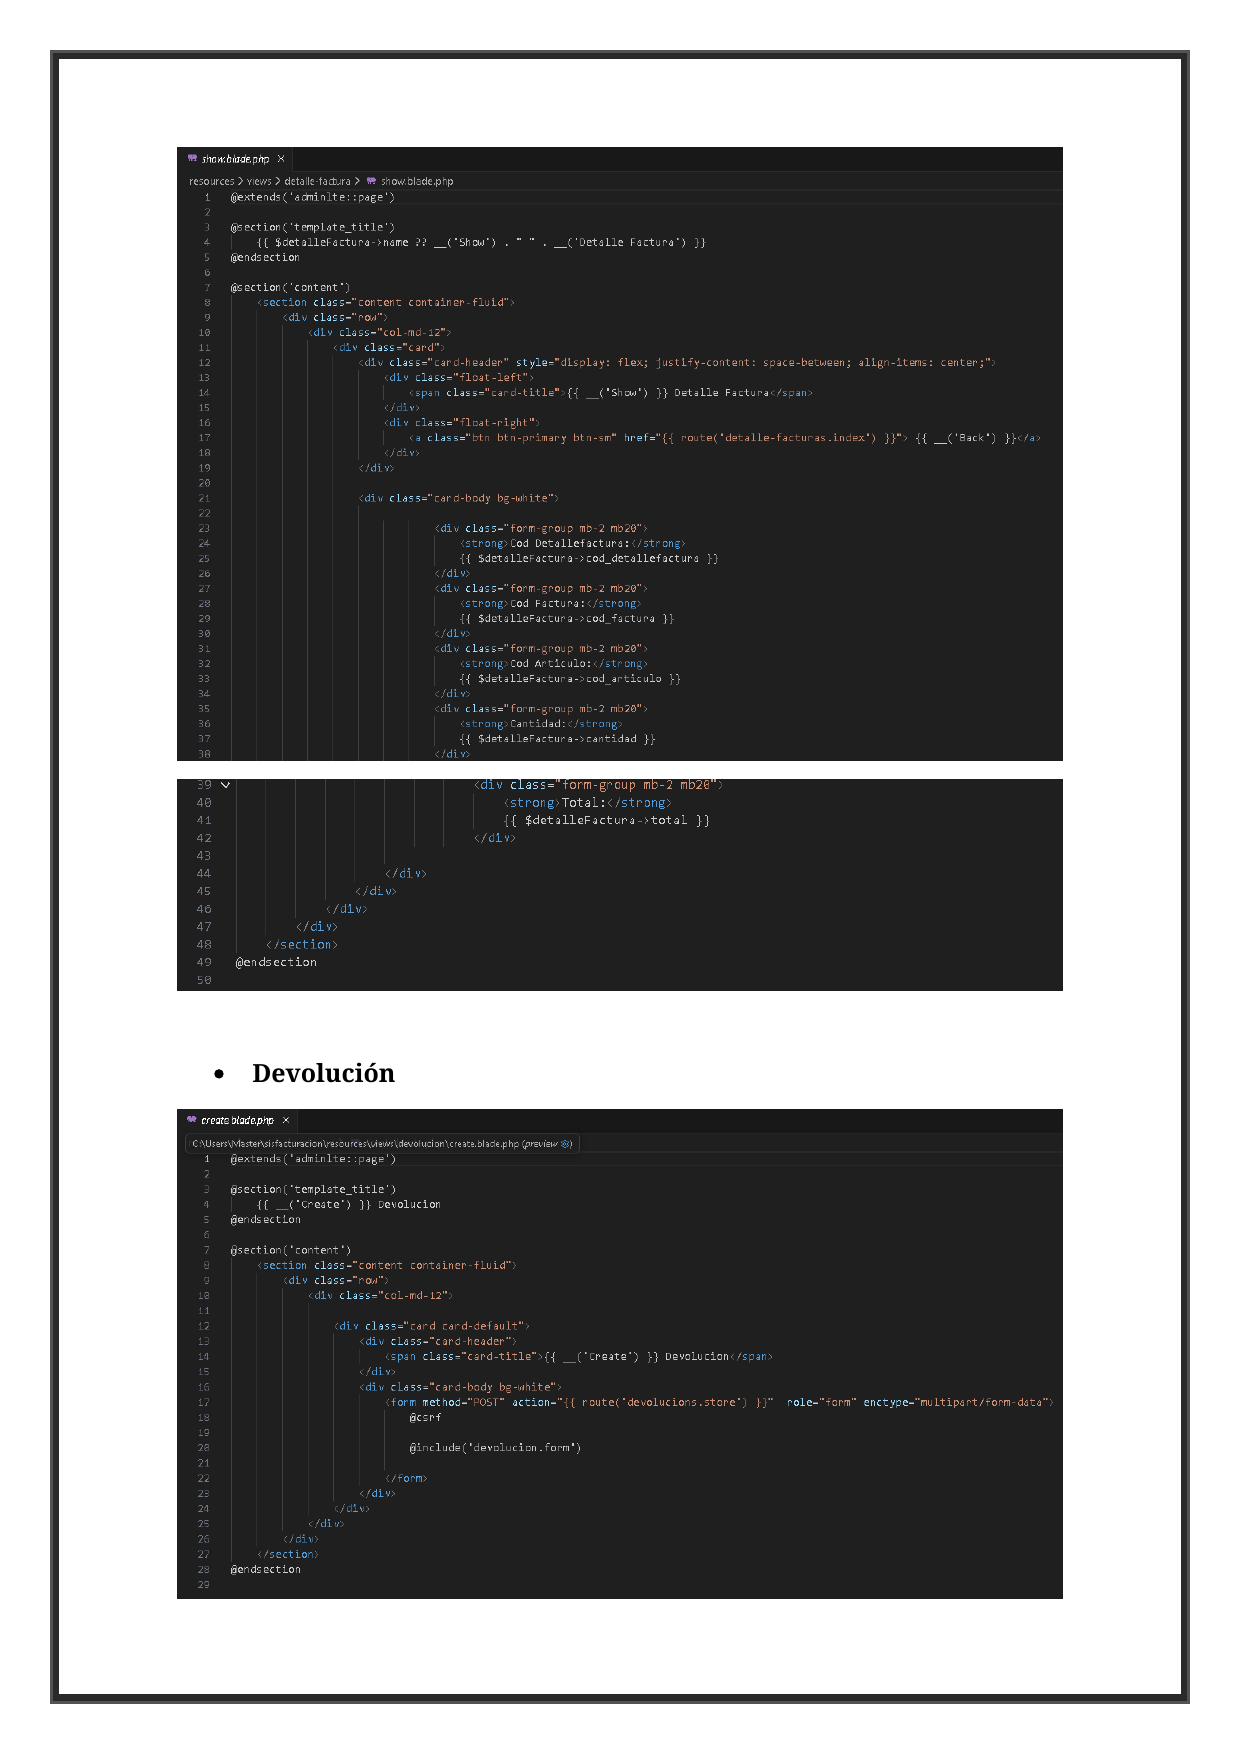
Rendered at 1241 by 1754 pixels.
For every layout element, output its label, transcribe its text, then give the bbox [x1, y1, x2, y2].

list Devolución [214, 1056, 1063, 1090]
